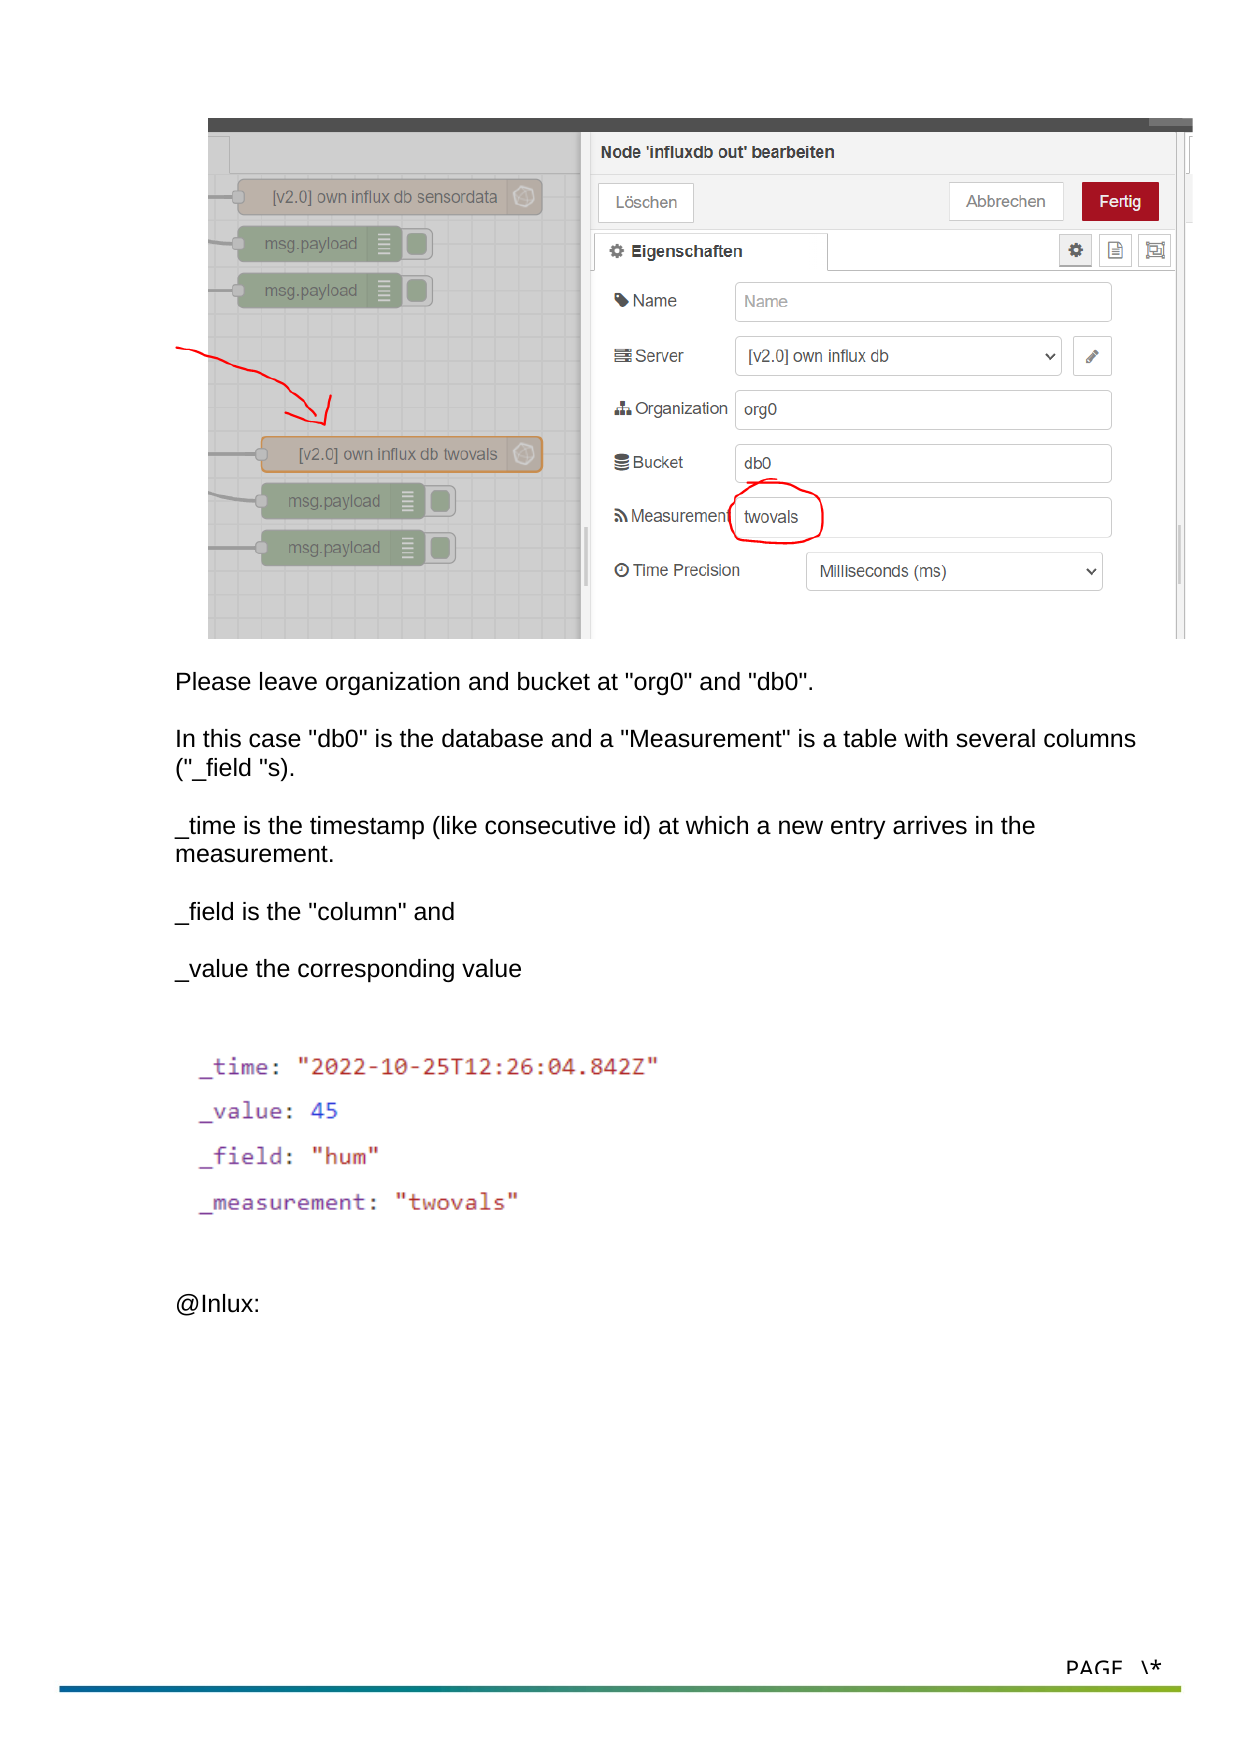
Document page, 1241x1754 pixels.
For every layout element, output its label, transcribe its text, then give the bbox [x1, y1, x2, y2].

text @Inlux: [175, 1289, 1192, 1318]
text In this case "db0" is the database and a "Measurement" is a table with several columns ("_field "s). [175, 724, 1192, 782]
picture [0, 1680, 1240, 1752]
text Please leave organization and bucket at "org0" and "db0". [175, 667, 1192, 696]
text _time is the timestamp (like consecutive id) at which a new entry arrives in the measurement. [175, 811, 1192, 868]
picture [175, 1040, 678, 1232]
text _value the corresponding value [175, 954, 1192, 983]
text _field is the "column" and [175, 897, 1192, 926]
picture [175, 118, 1193, 639]
